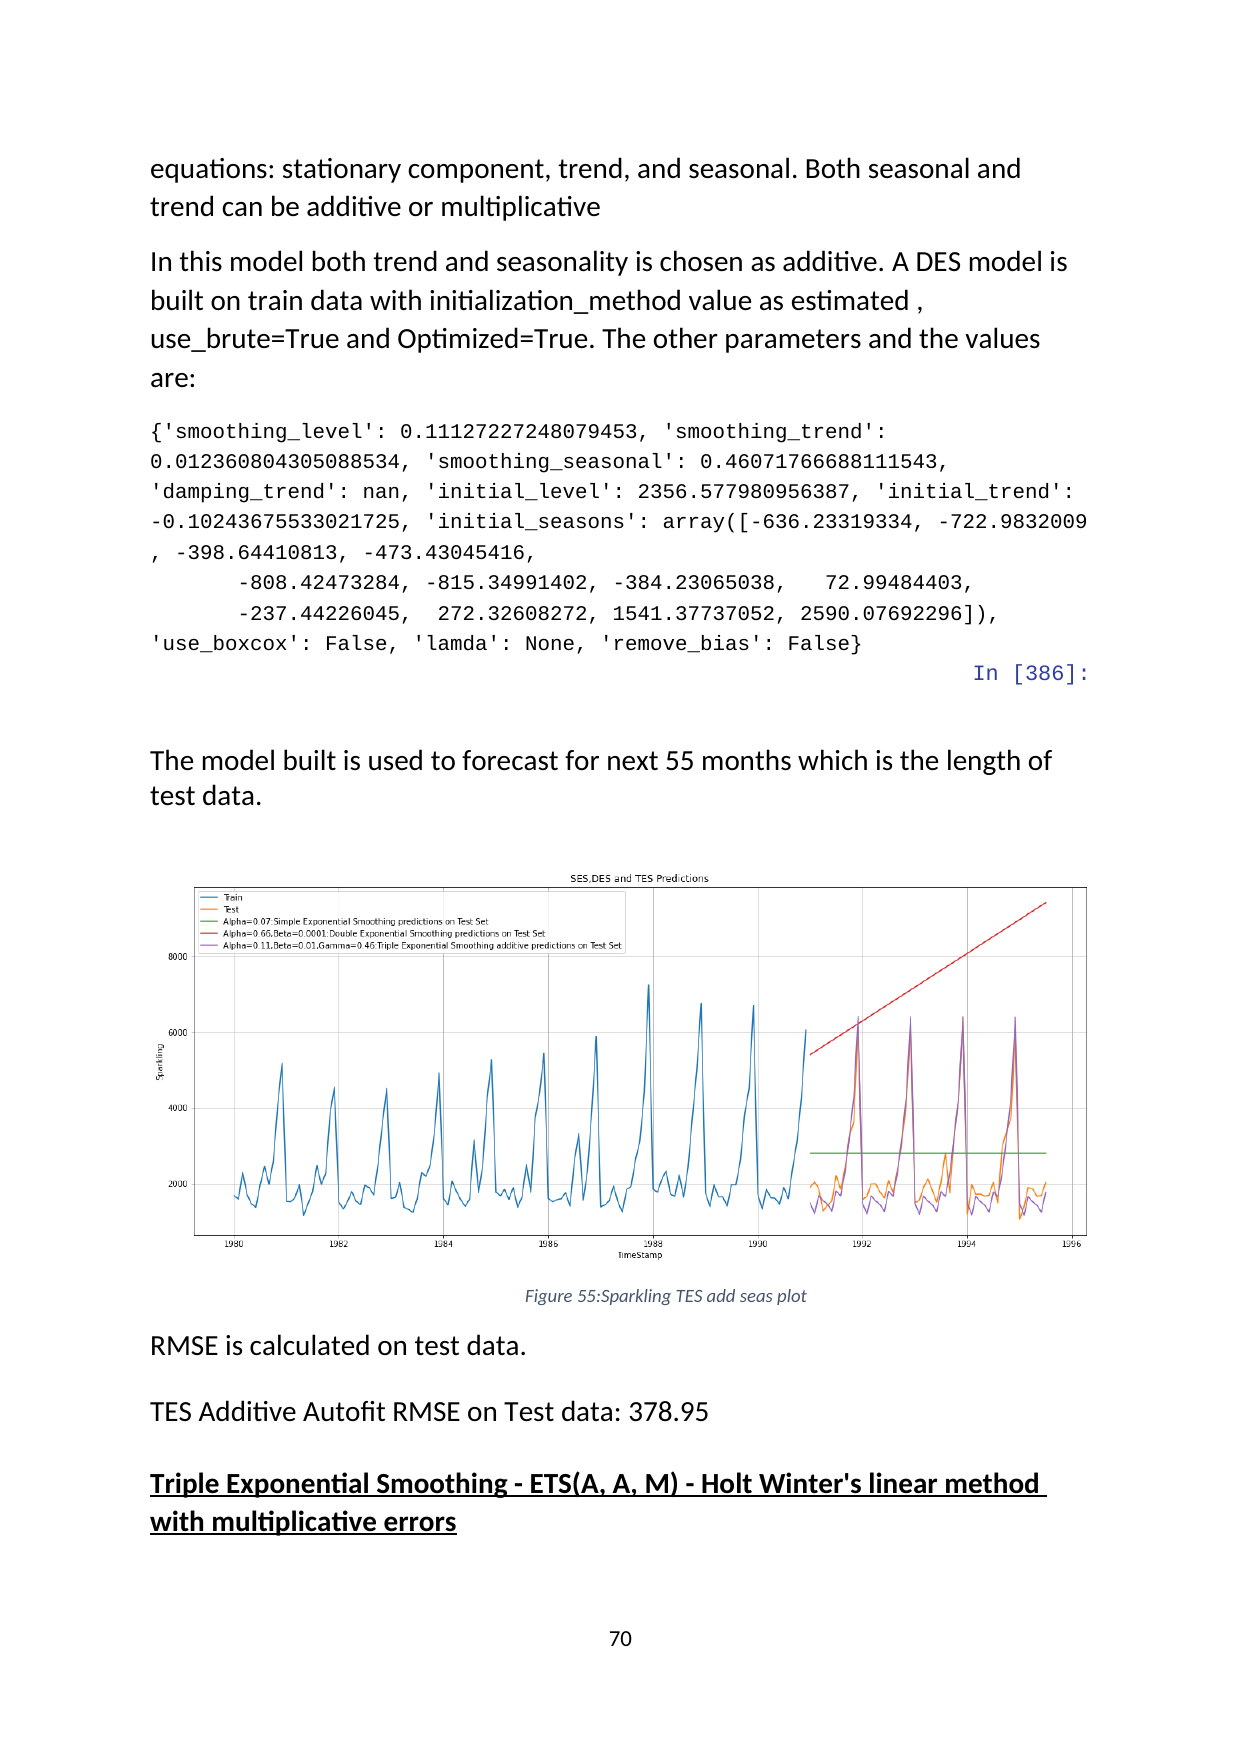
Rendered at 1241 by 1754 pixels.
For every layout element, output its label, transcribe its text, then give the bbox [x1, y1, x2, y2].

text Triple Exponential Smoothing - ETS(A, A, M) - Holt Winter's linear method with multiplicative errors [150, 1465, 1090, 1539]
text In this model both trend and seasonality is chosen as additive. A DES model is built on train data with initialization_method value as estimated , use_brute=True and Optimized=True. The other parameters and the values are: [150, 243, 1090, 394]
text The model built is used to forecast for next 55 months which is the length of [150, 742, 1090, 777]
text -237.44226045, 272.32608272, 1541.37737052, 2590.07692296]), 'use_boxcox': False, 'lamda': None, 'remove_bias': False} [150, 596, 1090, 656]
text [150, 150, 1090, 224]
text RMSE is calculated on test data. [150, 1327, 1090, 1363]
picture [150, 868, 1091, 1265]
text TES Additive Autofit RMSE on Test data: 378.95 [150, 1393, 1090, 1429]
text {'smoothing_level': 0.11127227248079453, 'smoothing_trend': 0.012360804305088534, 'smoothing_seasonal': 0.46071766688111543, 'damping_trend': nan, 'initial_level': 2356.577980956387, 'initial_trend': -0.10243675533021725, 'initial_seasons': array([-636.23319334, -722.9832009 , -398.64410813, -473.43045416, [150, 414, 1090, 566]
text -808.42473284, -815.34991402, -384.23065038, 72.99484403, [150, 566, 1090, 596]
text test data. [150, 777, 1090, 813]
text In [386]: [150, 656, 1090, 687]
